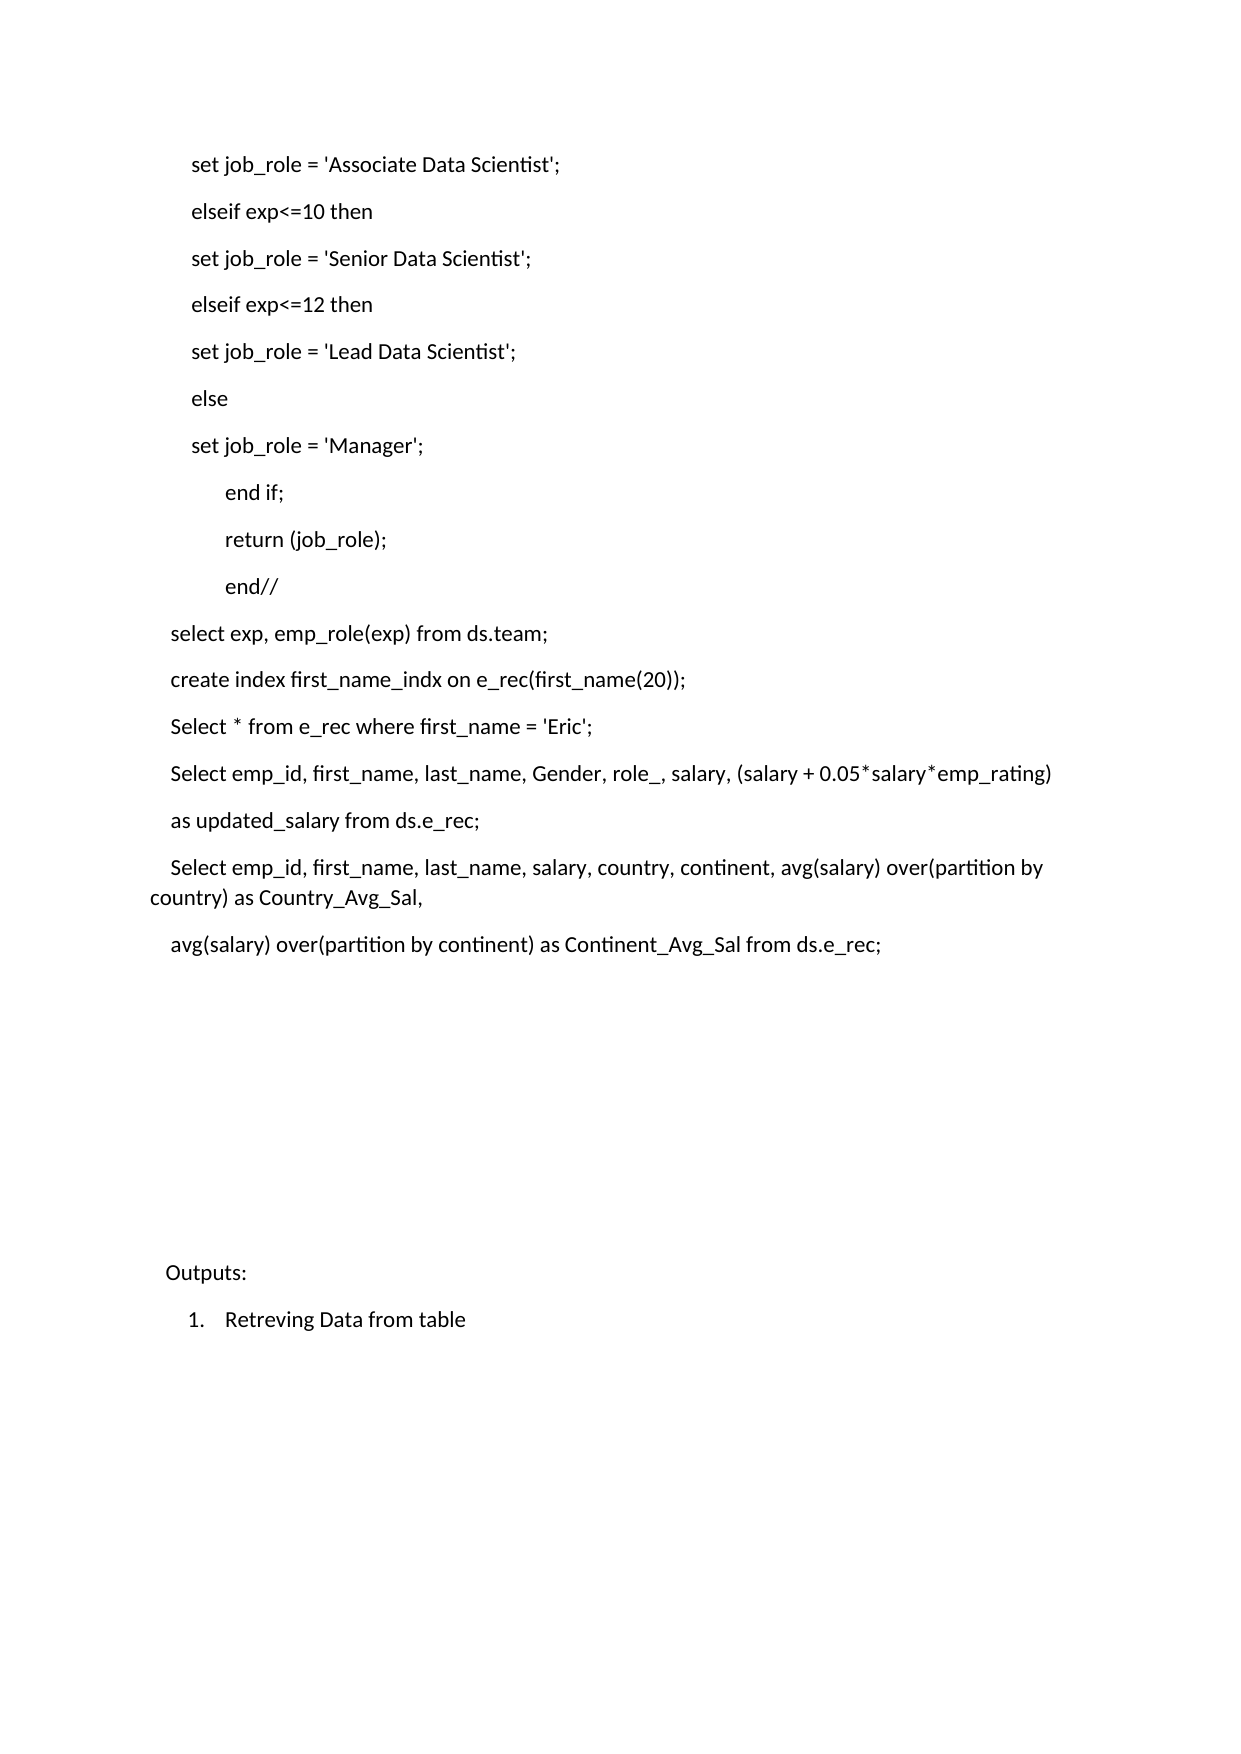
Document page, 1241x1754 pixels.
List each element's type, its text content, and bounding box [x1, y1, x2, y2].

text set job_role = 'Associate Data Scientist'; [150, 150, 1090, 178]
text create index first_name_indx on e_rec(first_name(20)); [150, 666, 1090, 694]
text Select * from e_rec where first_name = 'Eric'; [150, 712, 1090, 741]
text set job_role = 'Manager'; [150, 431, 1090, 459]
text Select emp_id, first_name, last_name, salary, country, continent, avg(salary) over(partition by country) as Country_Avg_Sal, [150, 853, 1090, 911]
text avg(salary) over(partition by continent) as Continent_Avg_Sal from ds.e_rec; [150, 930, 1090, 958]
text as updated_salary from ds.e_rec; [150, 806, 1090, 834]
text elseif exp<=12 then [150, 291, 1090, 319]
text end// [150, 572, 1090, 600]
list Retreving Data from table [187, 1305, 1090, 1333]
text return (job_role); [150, 525, 1090, 553]
text set job_role = 'Lead Data Scientist'; [150, 337, 1090, 366]
text else [150, 384, 1090, 412]
text elseif exp<=10 then [150, 197, 1090, 225]
text set job_role = 'Senior Data Scientist'; [150, 244, 1090, 272]
text Outputs: [150, 1258, 1090, 1286]
text Select emp_id, first_name, last_name, Gender, role_, salary, (salary + 0.05*salary*emp_rating) [150, 759, 1090, 787]
text select exp, emp_role(exp) from ds.team; [150, 619, 1090, 647]
text end if; [150, 478, 1090, 506]
